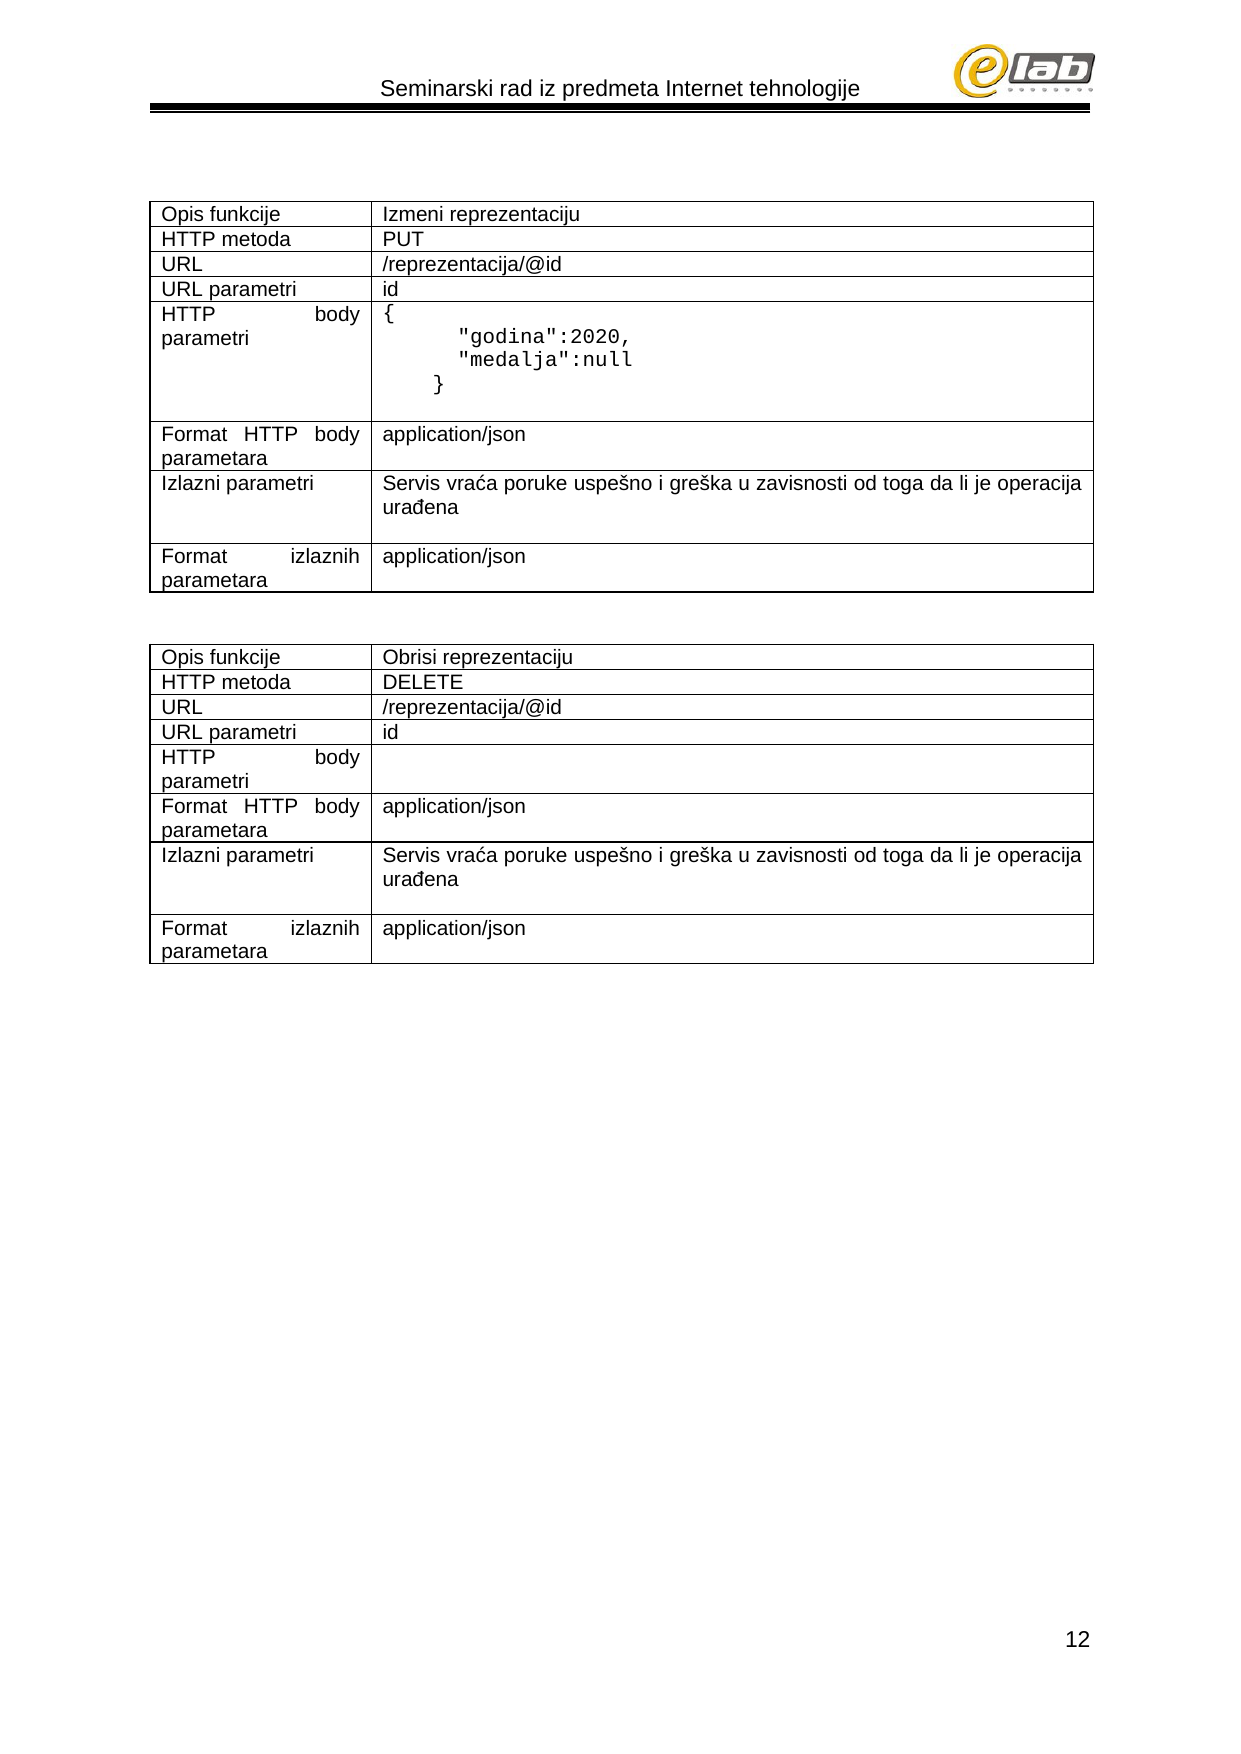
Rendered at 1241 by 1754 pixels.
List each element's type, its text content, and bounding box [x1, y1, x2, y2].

table_cell Izlazni parametri [151, 843, 371, 914]
table_header Opis funkcije [151, 202, 371, 226]
table_cell Format HTTP body parametara [151, 422, 371, 469]
table_cell id [372, 277, 1093, 301]
table_cell HTTP body parametri [151, 745, 371, 792]
table_cell application/json [372, 915, 1093, 963]
table_cell URL parametri [151, 277, 371, 301]
table_cell [372, 745, 1093, 792]
table_cell Servis vraća poruke uspešno i greška u zavisnosti od toga da li je operacija urađena [372, 471, 1093, 542]
table_cell application/json [372, 794, 1093, 841]
table_cell Format HTTP body parametara [151, 794, 371, 841]
table_cell Format izlaznih parametara [151, 915, 371, 963]
picture [951, 44, 1096, 98]
table_cell /reprezentacija/@id [372, 252, 1093, 276]
table_cell URL [151, 252, 371, 276]
table_cell Format izlaznih parametara [151, 544, 371, 591]
table_cell application/json [372, 544, 1093, 591]
table_cell /reprezentacija/@id [372, 695, 1093, 718]
table_header Izmeni reprezentaciju [372, 202, 1093, 226]
table_cell application/json [372, 422, 1093, 469]
table_cell DELETE [372, 670, 1093, 693]
table_cell Izlazni parametri [151, 471, 371, 542]
table_cell HTTP metoda [151, 670, 371, 693]
table_cell HTTP body parametri [151, 302, 371, 421]
table_cell PUT [372, 227, 1093, 251]
table_cell Servis vraća poruke uspešno i greška u zavisnosti od toga da li je operacija urađena [372, 843, 1093, 914]
table_cell id [372, 720, 1093, 743]
table_header Obrisi reprezentaciju [372, 645, 1093, 668]
table_header Opis funkcije [151, 645, 371, 668]
table_cell HTTP metoda [151, 227, 371, 251]
table_cell URL parametri [151, 720, 371, 743]
table_cell URL [151, 695, 371, 718]
table_cell { "godina":2020, "medalja":null } [372, 302, 1093, 421]
